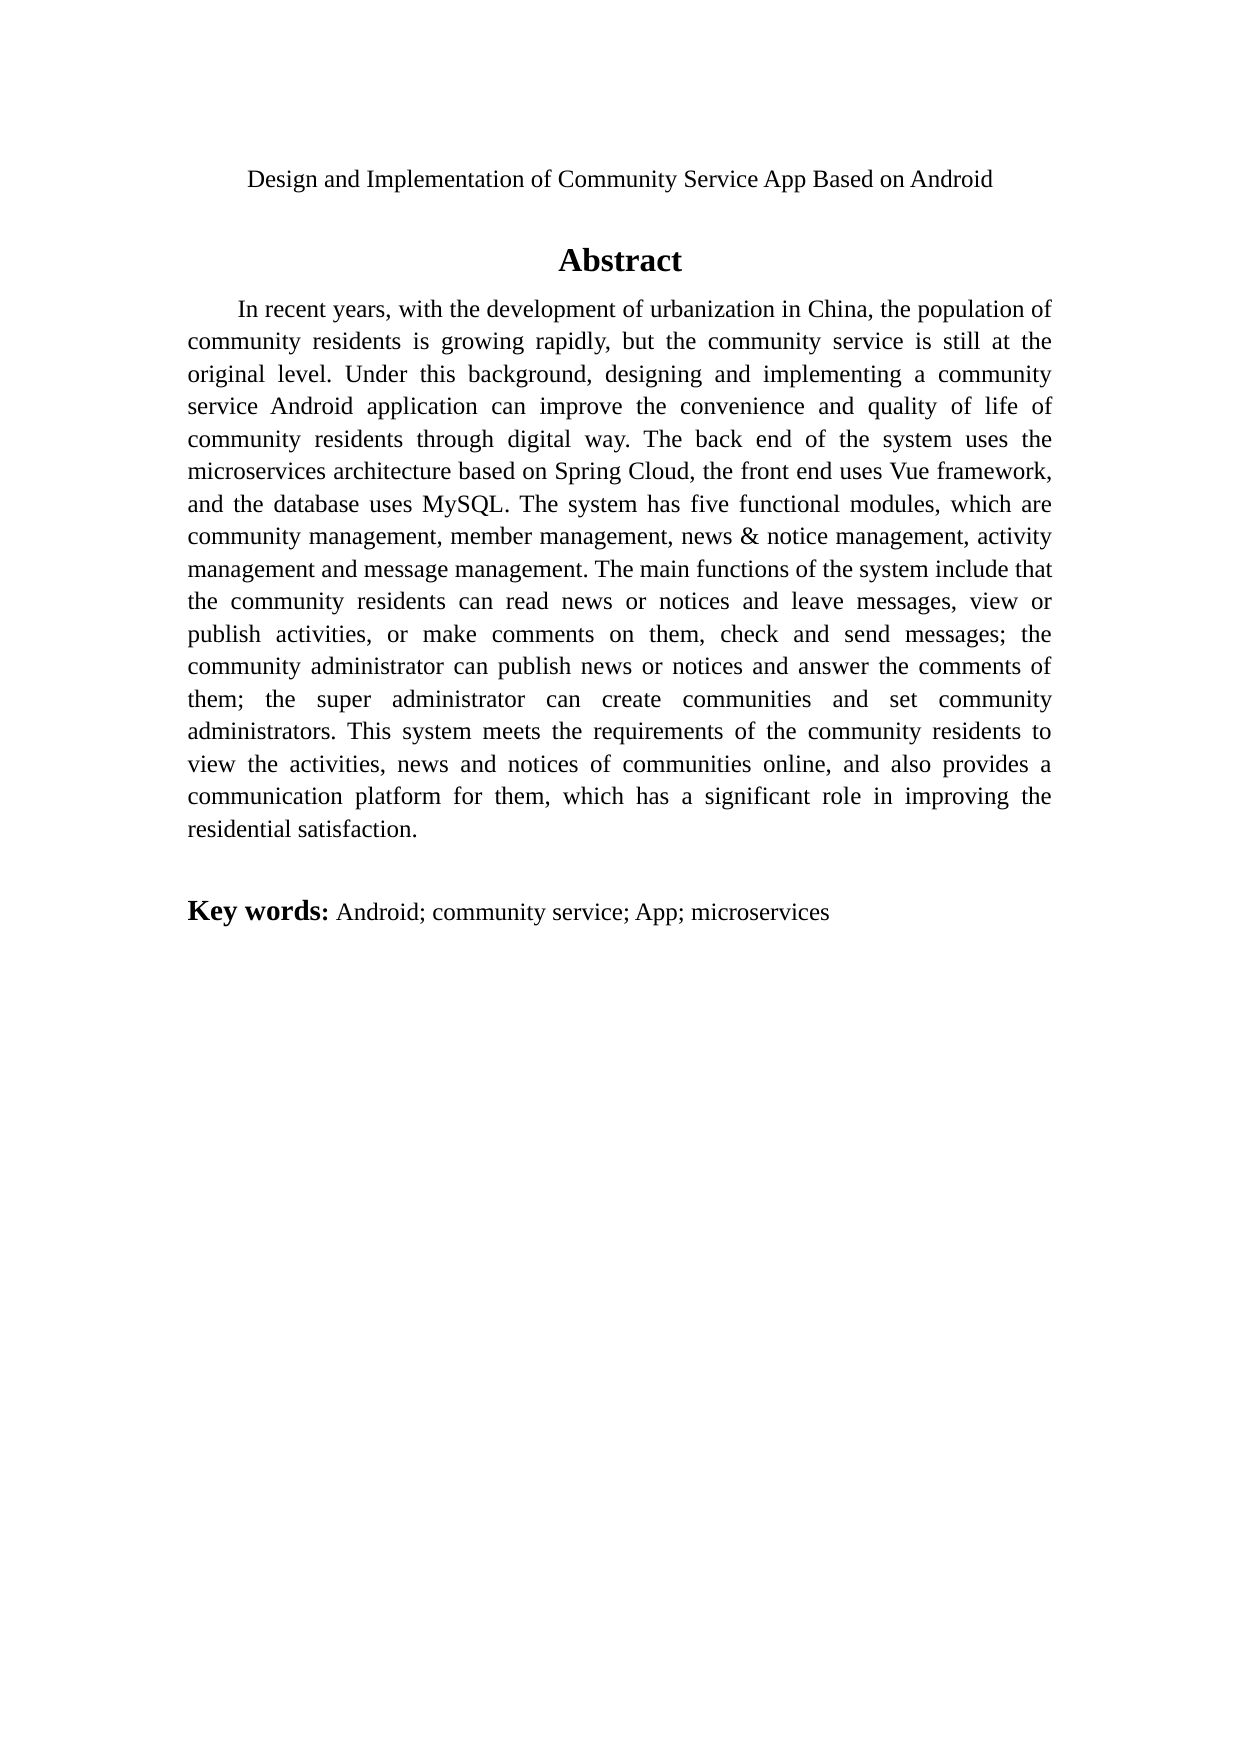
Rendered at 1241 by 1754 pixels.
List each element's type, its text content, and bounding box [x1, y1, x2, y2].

text Abstract [187, 227, 1053, 292]
text Key words: Android; community service; App; microservices [187, 877, 1053, 942]
text In recent years, with the development of urbanization in China, the population of community residents is growing rapidly, but the community service is still at the original level. Under this background, designing and implementing a community service Android application can improve the convenience and quality of life of community residents through digital way. The back end of the system uses the microservices architecture based on Spring Cloud, the front end uses Vue framework, and the database uses MySQL. The system has five functional modules, which are community management, member management, news & notice management, activity management and message management. The main functions of the system include that the community residents can read news or notices and leave messages, view or publish activities, or make comments on them, check and send messages; the community administrator can publish news or notices and answer the comments of them; the super administrator can create communities and set community administrators. This system meets the requirements of the community residents to view the activities, news and notices of communities online, and also provides a communication platform for them, which has a significant role in improving the residential satisfaction. [187, 292, 1053, 844]
